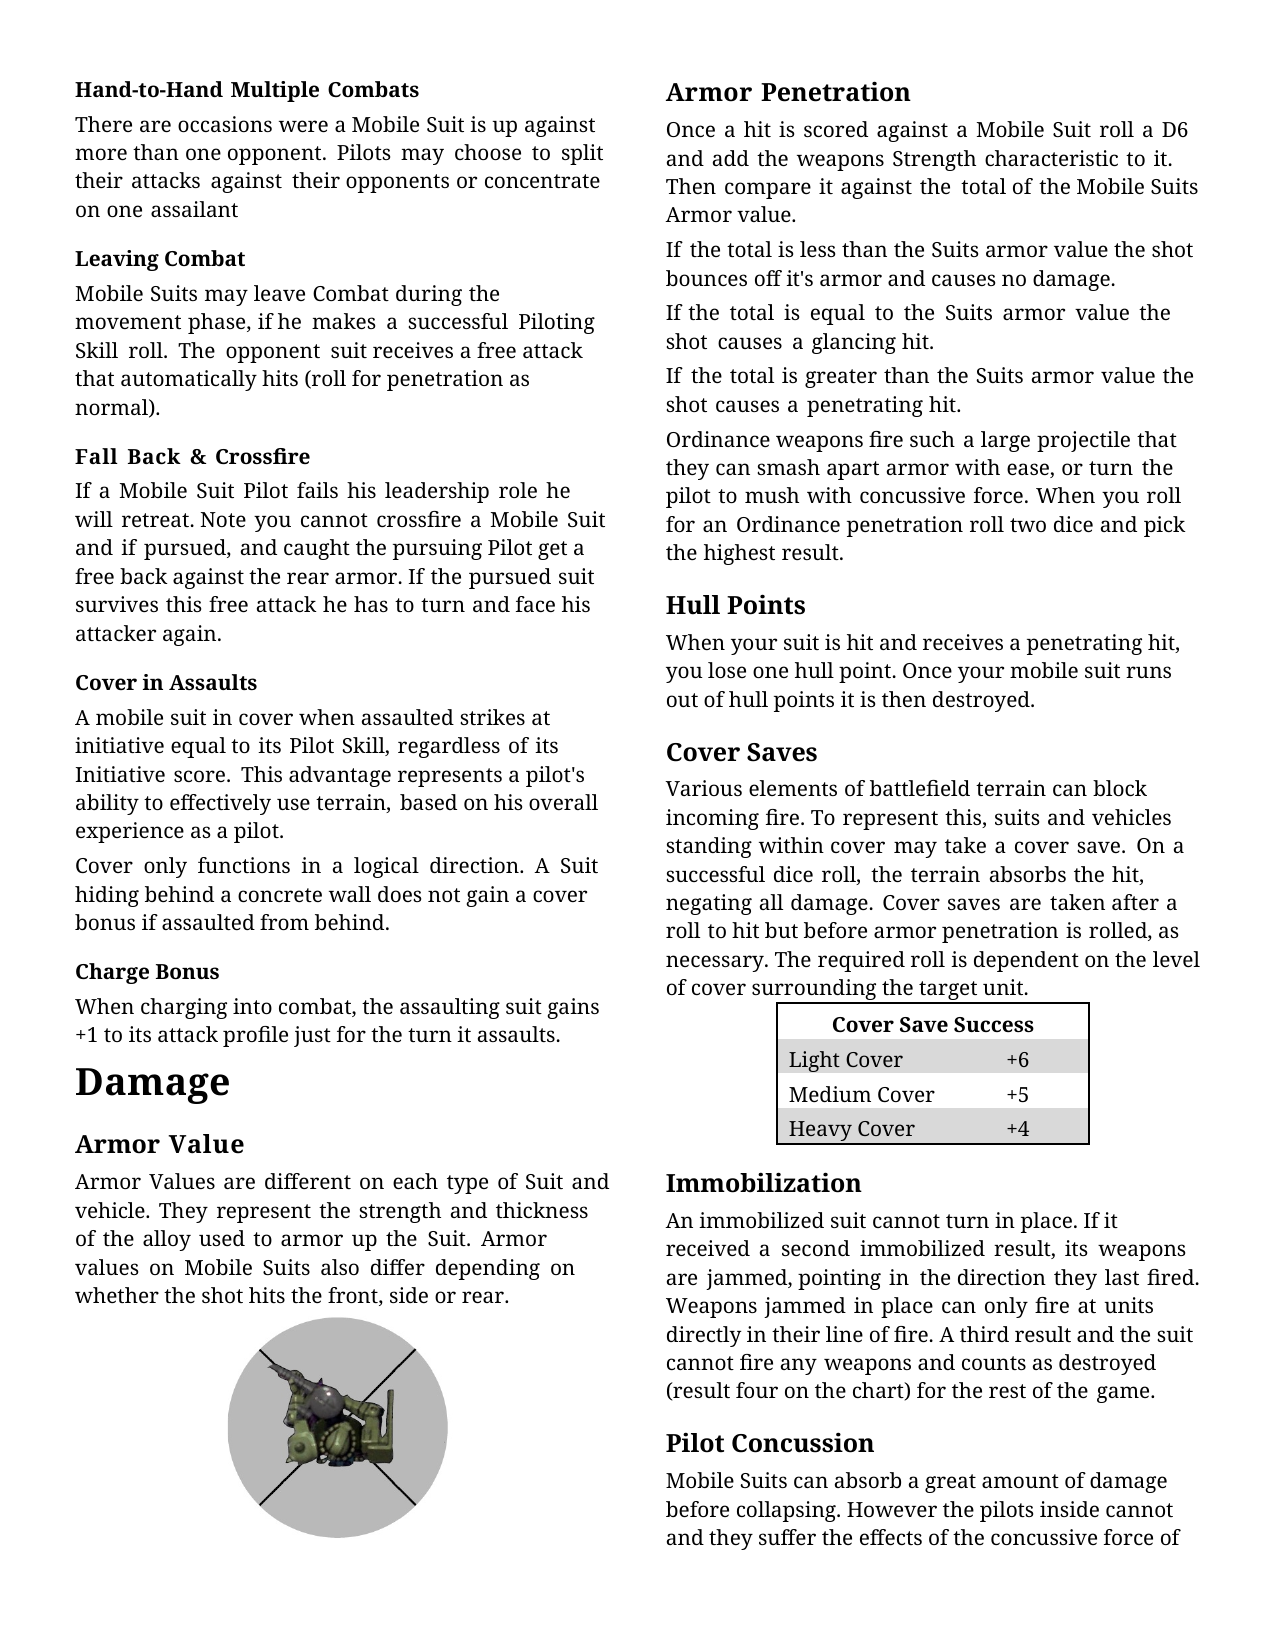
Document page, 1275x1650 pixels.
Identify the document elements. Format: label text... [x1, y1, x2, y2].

text Armor Values are different on each type of Suit and vehicle. They represent the strength and thickness of the alloy used to armor up the Suit. Armor values on Mobile Suits also differ depending on whether the shot hits the front, side or rear. [75, 1167, 609, 1309]
subtitle Armor Value [75, 1127, 609, 1161]
text If the total is less than the Suits armor value the shot bounces off it's armor and causes no damage. [666, 235, 1200, 292]
table_cell Light Cover [778, 1039, 995, 1073]
text If a Mobile Suit Pilot fails his leadership role he will retreat. Note you cannot crossfire a Mobile Suit and if pursued, and caught the pursuing Pilot get a free back against the rear armor. If the pursued suit survives this free attack he has to turn and face his attacker again. [75, 477, 609, 647]
subtitle Hand-to-Hand Multiple Combats [75, 75, 609, 103]
text When your suit is hit and receives a penetrating hit, you lose one hull point. Once your mobile suit runs out of hull points it is then destroyed. [666, 628, 1200, 713]
table_cell +6 [995, 1039, 1088, 1073]
table_cell Heavy Cover [778, 1108, 995, 1143]
text Cover only functions in a logical direction. A Suit hiding behind a concrete wall does not gain a cover bonus if assaulted from behind. [75, 851, 609, 937]
subtitle Hull Points [666, 588, 1200, 622]
text An immobilized suit cannot turn in place. If it received a second immobilized result, its weapons are jammed, pointing in the direction they last fired. Weapons jammed in place can only fire at units directly in their line of fire. A third result and the suit cannot fire any weapons and counts as destroyed (result four on the chart) for the rest of the game. [666, 1206, 1200, 1405]
subtitle Cover Saves [666, 734, 1200, 768]
subtitle Cover in Assaults [75, 668, 609, 697]
subtitle Charge Bonus [75, 957, 609, 986]
table_cell +4 [995, 1108, 1088, 1143]
text Ordinance weapons fire such a large projectile that they can smash apart armor with ease, or turn the pilot to mush with concussive force. When you roll for an Ordinance penetration roll two dice and pick the highest result. [666, 425, 1200, 567]
text Once a hit is scored against a Mobile Suit roll a D6 and add the weapons Strength characteristic to it. Then compare it against the total of the Mobile Suits Armor value. [666, 115, 1200, 229]
text Mobile Suits may leave Combat during the movement phase, if he makes a successful Piloting Skill roll. The opponent suit receives a free attack that automatically hits (roll for penetration as normal). [75, 279, 609, 421]
text There are occasions were a Mobile Suit is up against more than one opponent. Pilots may choose to split their attacks against their opponents or concentrate on one assailant [75, 110, 609, 223]
table_header Cover Save Success [778, 1004, 1088, 1039]
text A mobile suit in cover when assaulted strikes at initiative equal to its Pilot Skill, regardless of its Initiative score. This advantage represents a pilot's ability to effectively use terrain, based on his overall experience as a pilot. [75, 703, 609, 845]
text Various elements of battlefield terrain can block incoming fire. To represent this, suits and vehicles standing within cover may take a cover save. On a successful dice roll, the terrain absorbs the hit, negating all damage. Cover saves are taken after a roll to hit but before armor penetration is rolled, as necessary. The required roll is dependent on the level of cover surrounding the target unit. [666, 774, 1200, 1002]
subtitle Leaving Combat [75, 244, 609, 273]
subtitle Armor Penetration [666, 75, 1200, 109]
picture [227, 1315, 457, 1539]
table_cell +5 [995, 1074, 1088, 1108]
subtitle Immobilization [666, 1166, 1200, 1200]
title Damage [75, 1055, 609, 1106]
subtitle Pilot Concussion [666, 1426, 1200, 1460]
text If the total is greater than the Suits armor value the shot causes a penetrating hit. [666, 362, 1200, 418]
text When charging into combat, the assaulting suit gains +1 to its attack profile just for the turn it assaults. [75, 992, 609, 1049]
subtitle Fall Back & Crossfire [75, 442, 609, 470]
table_cell Medium Cover [778, 1074, 995, 1108]
text If the total is equal to the Suits armor value the shot causes a glancing hit. [666, 298, 1200, 355]
